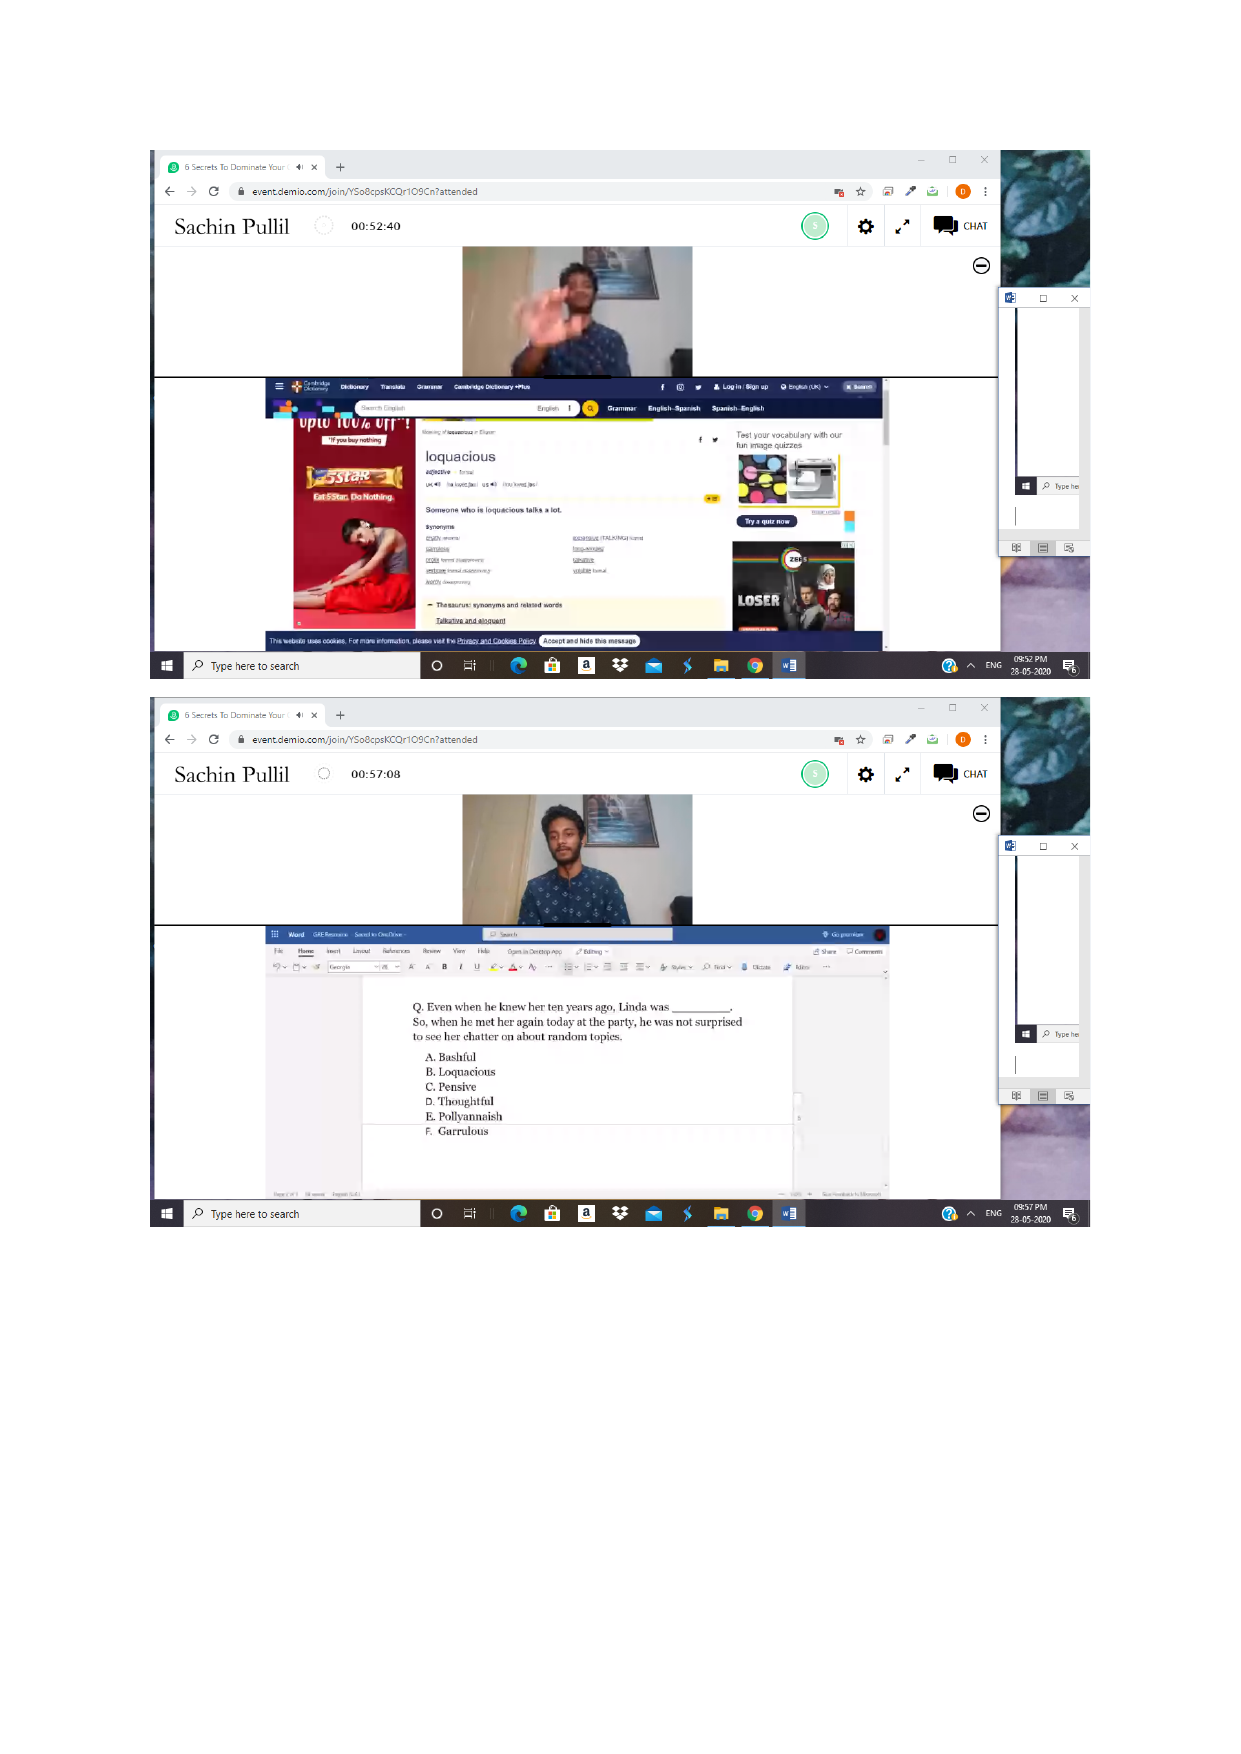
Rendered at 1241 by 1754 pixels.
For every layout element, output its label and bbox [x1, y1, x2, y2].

picture [150, 150, 1091, 679]
picture [150, 697, 1091, 1227]
